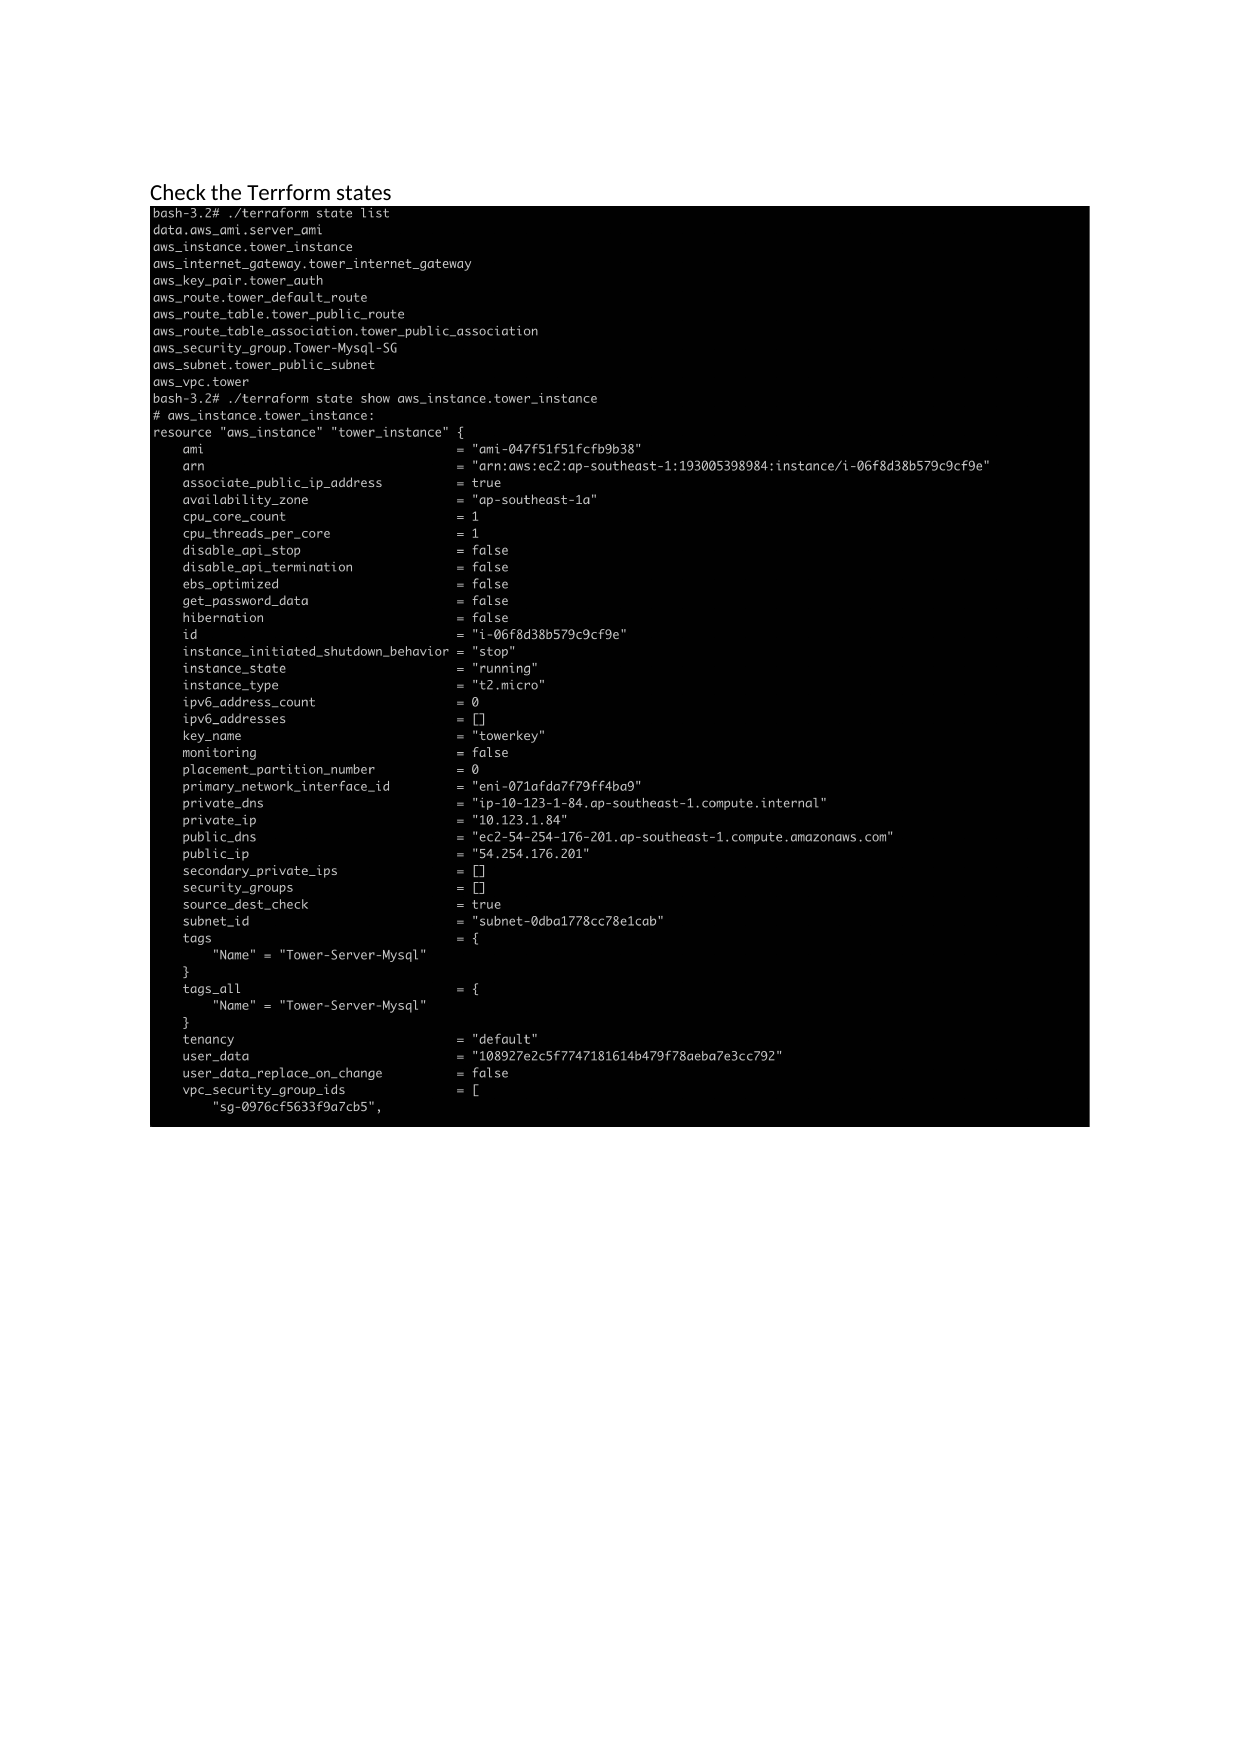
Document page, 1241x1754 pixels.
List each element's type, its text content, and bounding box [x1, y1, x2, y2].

text Check the Terrform states [150, 178, 1090, 206]
picture [150, 206, 1090, 1127]
